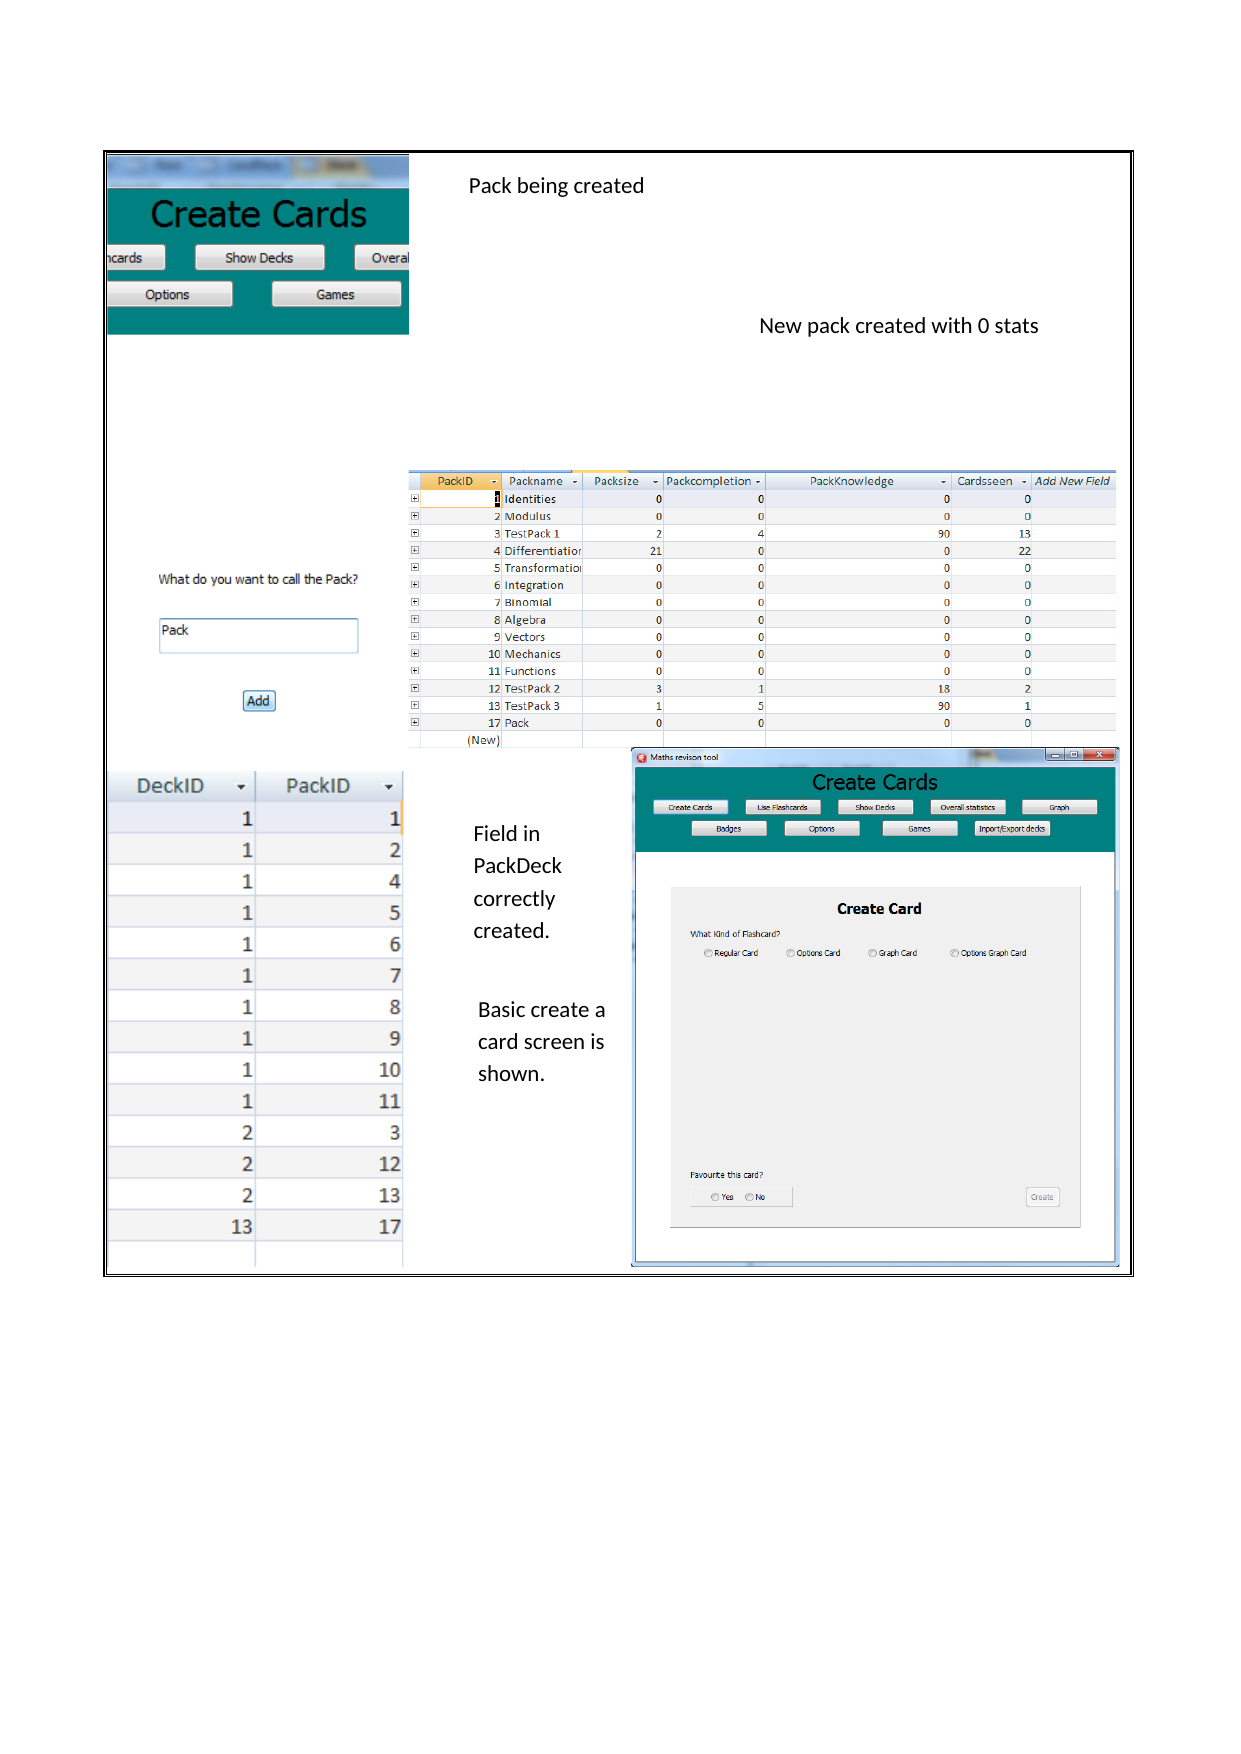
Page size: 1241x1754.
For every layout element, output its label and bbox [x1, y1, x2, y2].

picture [107, 771, 404, 1267]
table_cell [107, 153, 1130, 1273]
picture [107, 154, 1120, 1267]
